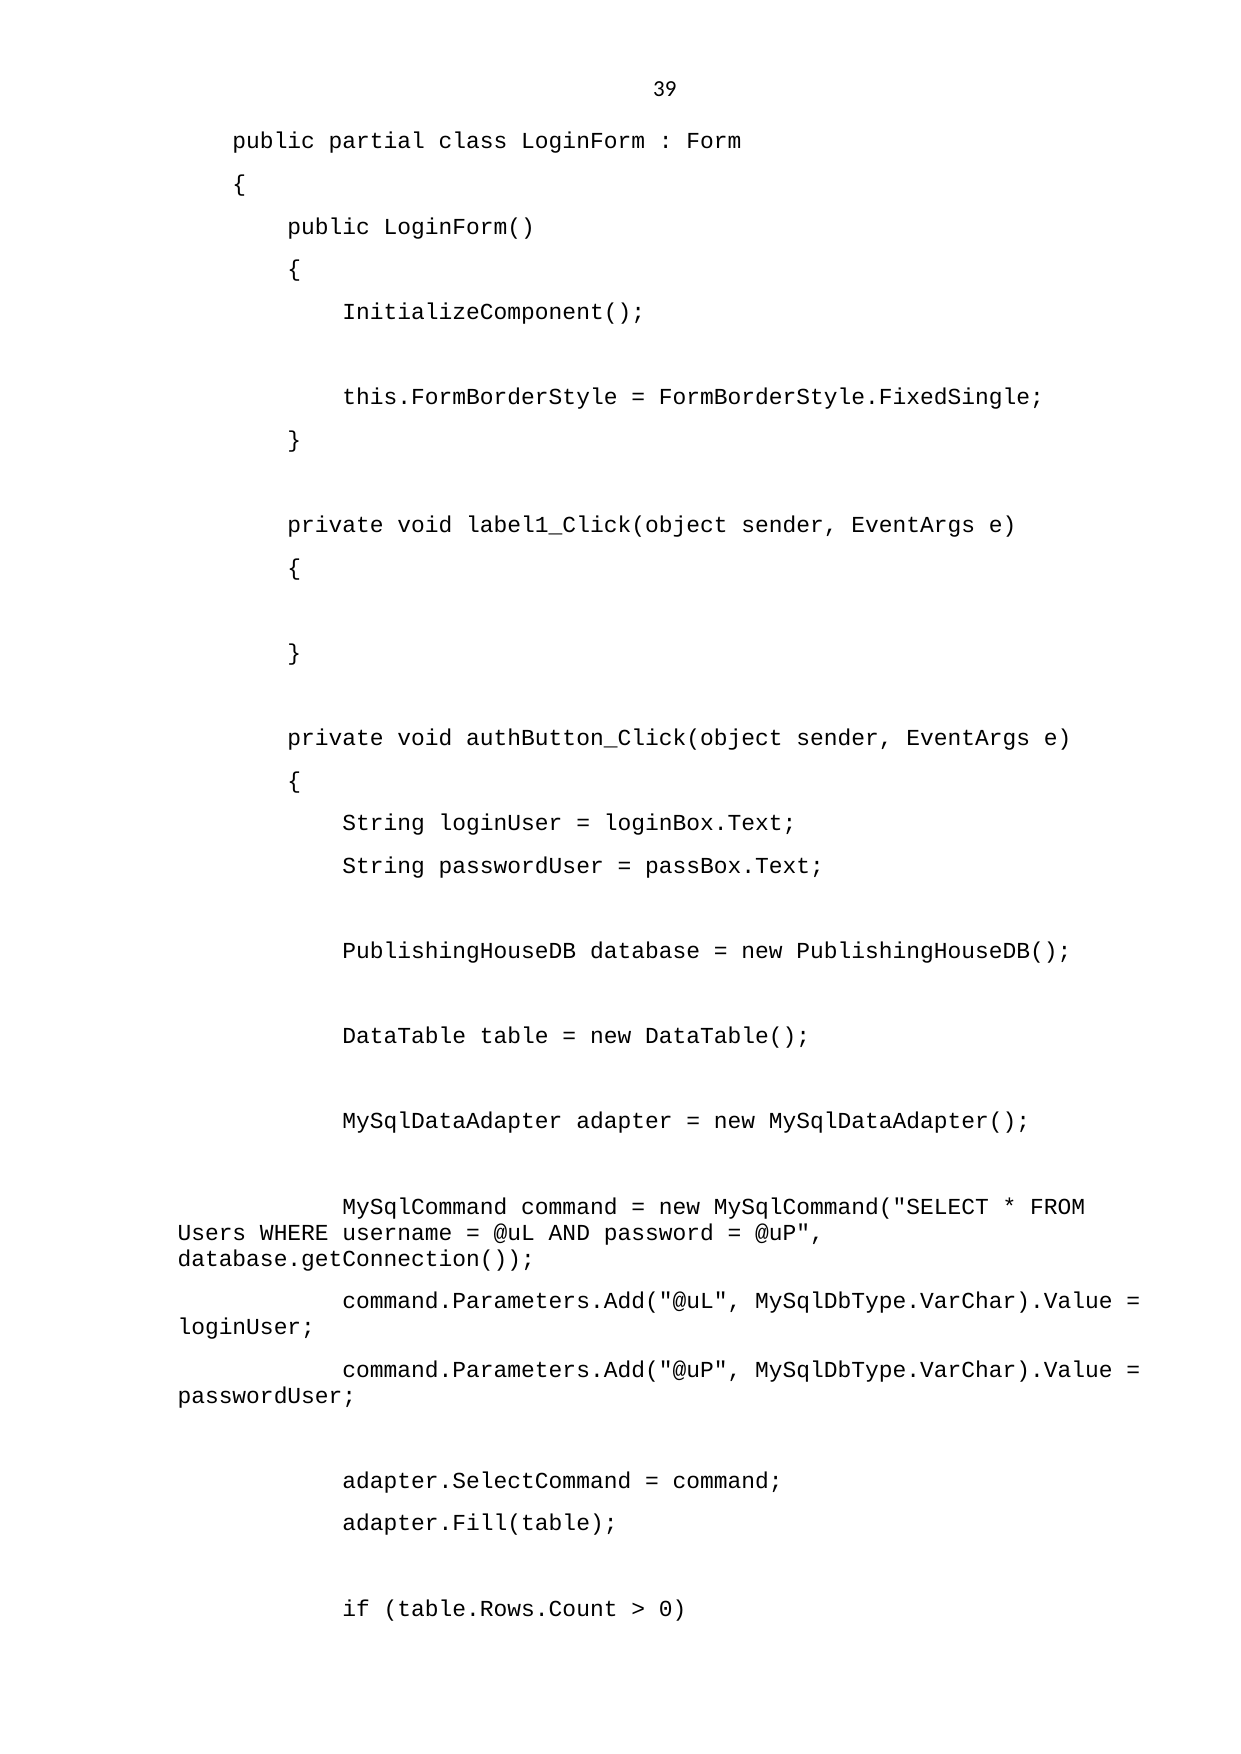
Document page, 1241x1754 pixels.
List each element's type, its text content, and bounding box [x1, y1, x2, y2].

text InitializeComponent(); [177, 300, 1152, 326]
text { [177, 258, 1152, 284]
text if (table.Rows.Count > 0) [177, 1597, 1152, 1623]
text { [177, 172, 1152, 198]
text String passwordUser = passBox.Text; [177, 854, 1152, 880]
text DataTable table = new DataTable(); [177, 1024, 1152, 1051]
text MySqlDataAdapter adapter = new MySqlDataAdapter(); [177, 1110, 1152, 1136]
text this.FormBorderStyle = FormBorderStyle.FixedSingle; [177, 386, 1152, 411]
text { [177, 769, 1152, 795]
text command.Parameters.Add("@uP", MySqlDbType.VarChar).Value = passwordUser; [177, 1358, 1152, 1410]
text public partial class LoginForm : Form [177, 130, 1152, 156]
text adapter.Fill(table); [177, 1512, 1152, 1538]
text } [177, 428, 1152, 454]
text MySqlCommand command = new MySqlCommand("SELECT * FROM Users WHERE username = @uL AND password = @uP", database.getConnection()); [177, 1195, 1152, 1273]
text adapter.SelectCommand = command; [177, 1469, 1152, 1495]
text private void label1_Click(object sender, EventArgs e) [177, 513, 1152, 539]
text { [177, 556, 1152, 582]
text } [177, 641, 1152, 667]
text private void authButton_Click(object sender, EventArgs e) [177, 726, 1152, 752]
text command.Parameters.Add("@uL", MySqlDbType.VarChar).Value = loginUser; [177, 1289, 1152, 1341]
text public LoginForm() [177, 215, 1152, 241]
text PublishingHouseDB database = new PublishingHouseDB(); [177, 939, 1152, 965]
text String loginUser = loginBox.Text; [177, 812, 1152, 837]
